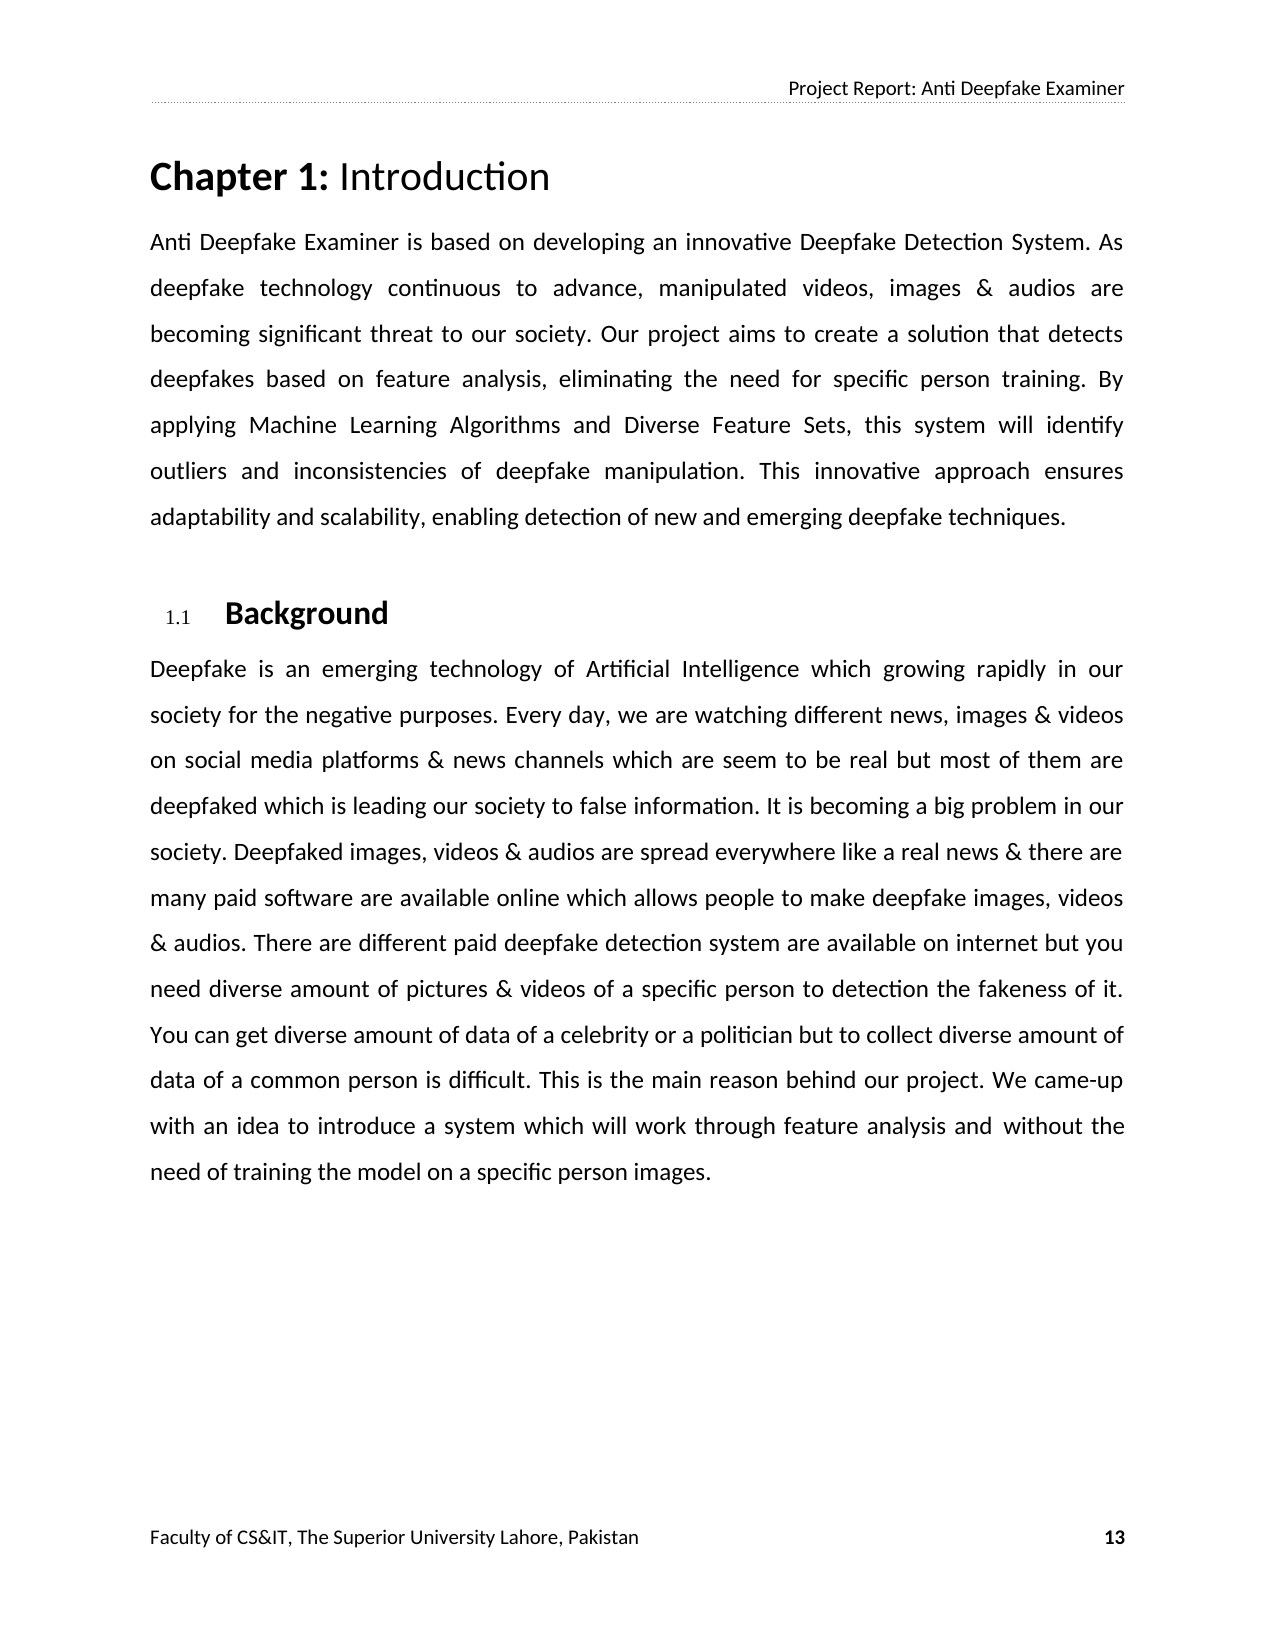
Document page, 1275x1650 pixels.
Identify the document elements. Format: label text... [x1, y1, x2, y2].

text Deepfake is an emerging technology of Artificial Intelligence which growing rapidly in our society for the negative purposes. Every day, we are watching different news, images & videos on social media platforms & news channels which are seem to be real but most of them are deepfaked which is leading our society to false information. It is becoming a big problem in our society. Deepfaked images, videos & audios are spread everywhere like a real news & there are many paid software are available online which allows people to make deepfake images, videos & audios. There are different paid deepfake detection system are available on internet but you need diverse amount of pictures & videos of a specific person to detection the fakeness of it. You can get diverse amount of data of a celebrity or a politician but to collect diverse amount of data of a common person is difficult. This is the main reason behind our project. We came-up with an idea to introduce a system which will work through feature analysis and without the need of training the model on a specific person images. [150, 653, 1125, 1187]
text Chapter 1: Introduction [150, 150, 1125, 201]
subtitle Background [165, 592, 1125, 633]
text Anti Deepfake Examiner is based on developing an innovative Deepfake Detection System. As deepfake technology continuous to advance, manipulated videos, images & audios are becoming significant threat to our society. Our project aims to create a solution that detects deepfakes based on feature analysis, eliminating the need for specific person training. By applying Machine Learning Algorithms and Diverse Feature Sets, this system will identify outliers and inconsistencies of deepfake manipulation. This innovative approach ensures adaptability and scalability, enabling detection of new and emerging deepfake techniques. [150, 226, 1125, 531]
